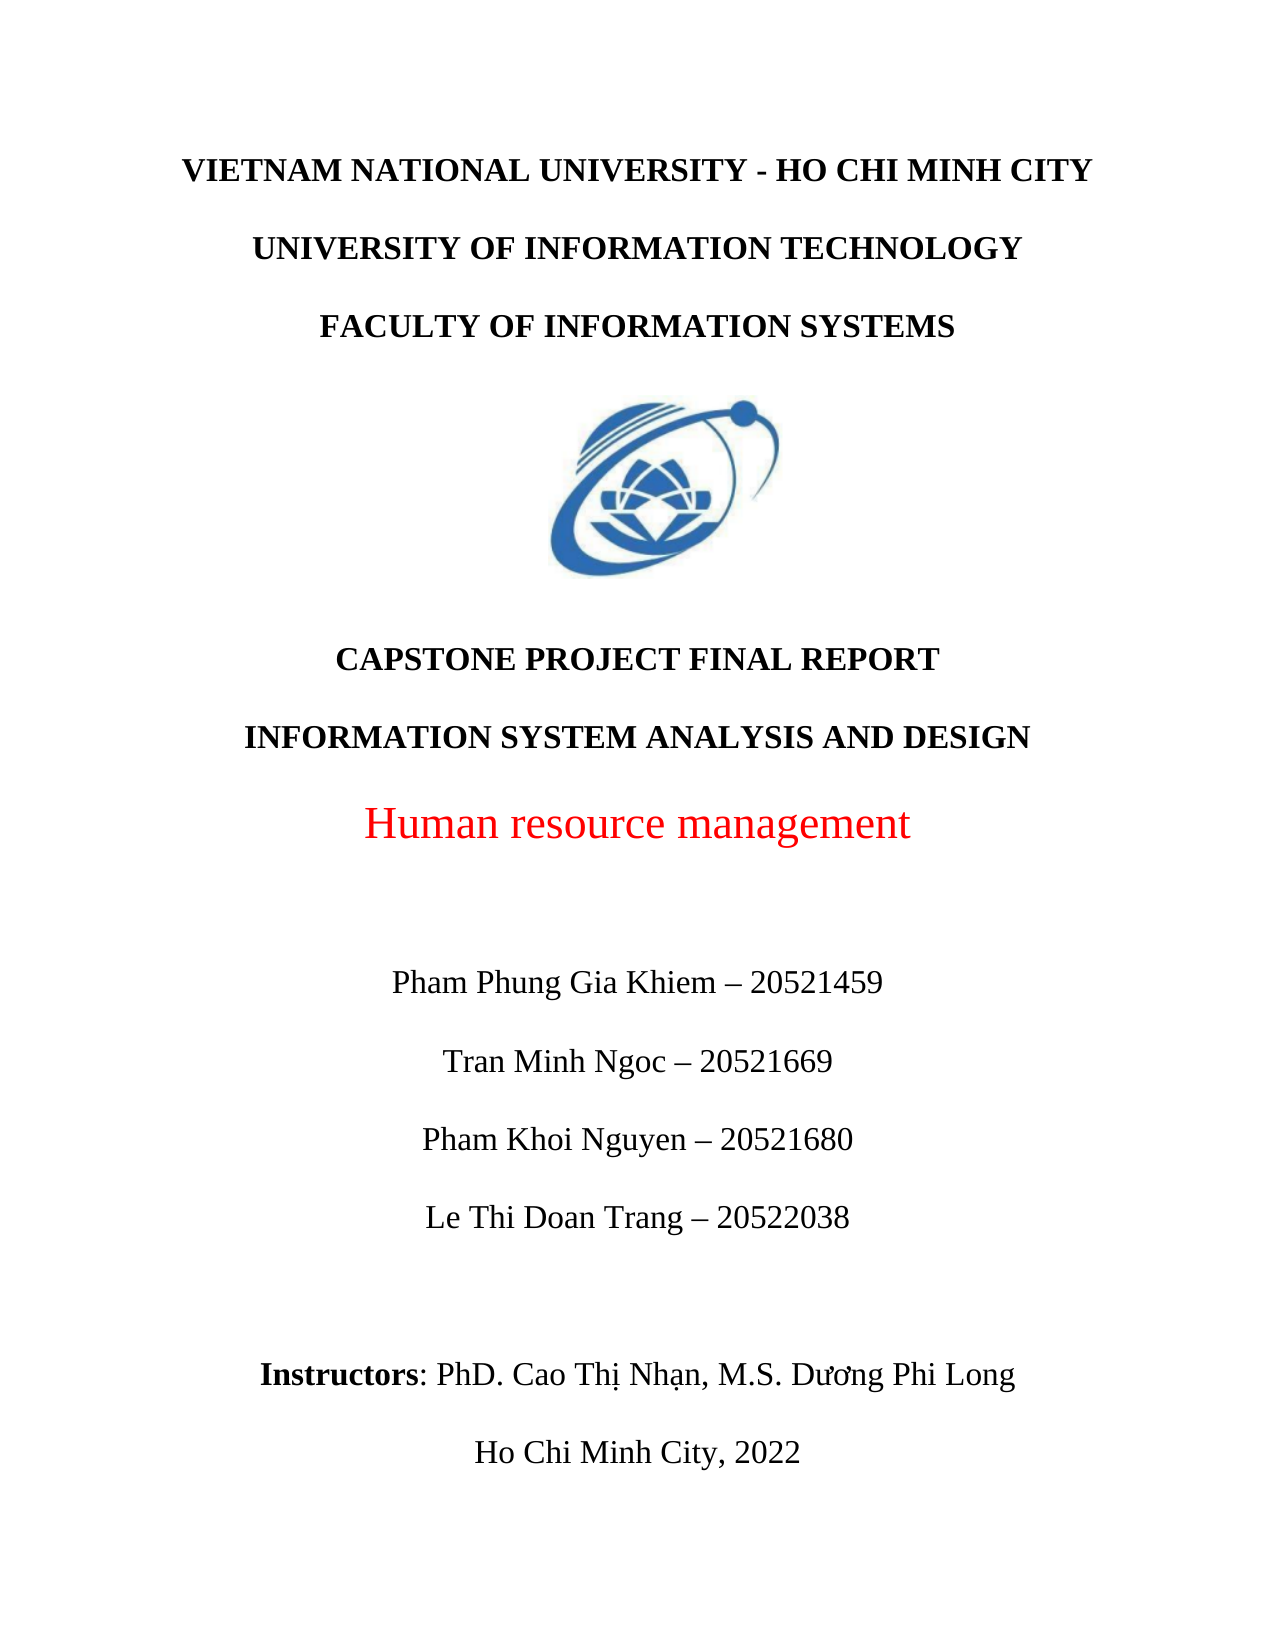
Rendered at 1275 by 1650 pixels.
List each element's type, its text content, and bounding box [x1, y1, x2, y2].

text INFORMATION SYSTEM ANALYSIS AND DESIGN [150, 717, 1125, 755]
text CAPSTONE PROJECT FINAL REPORT [150, 639, 1125, 677]
text VIETNAM NATIONAL UNIVERSITY - HO CHI MINH CITY [150, 150, 1125, 188]
text UNIVERSITY OF INFORMATION TECHNOLOGY [150, 228, 1125, 267]
text Ho Chi Minh City, 2022 [150, 1433, 1125, 1471]
text Pham Khoi Nguyen – 20521680 [150, 1119, 1125, 1158]
text Instructors: PhD. Cao Thị Nhạn, M.S. Dương Phi Long [150, 1354, 1125, 1393]
picture [522, 385, 844, 599]
text FACULTY OF INFORMATION SYSTEMS [150, 307, 1125, 345]
text Pham Phung Gia Khiem – 20521459 [150, 963, 1125, 1001]
text Le Thi Doan Trang – 20522038 [150, 1198, 1125, 1236]
text Human resource management [150, 795, 1125, 848]
text Tran Minh Ngoc – 20521669 [150, 1041, 1125, 1079]
